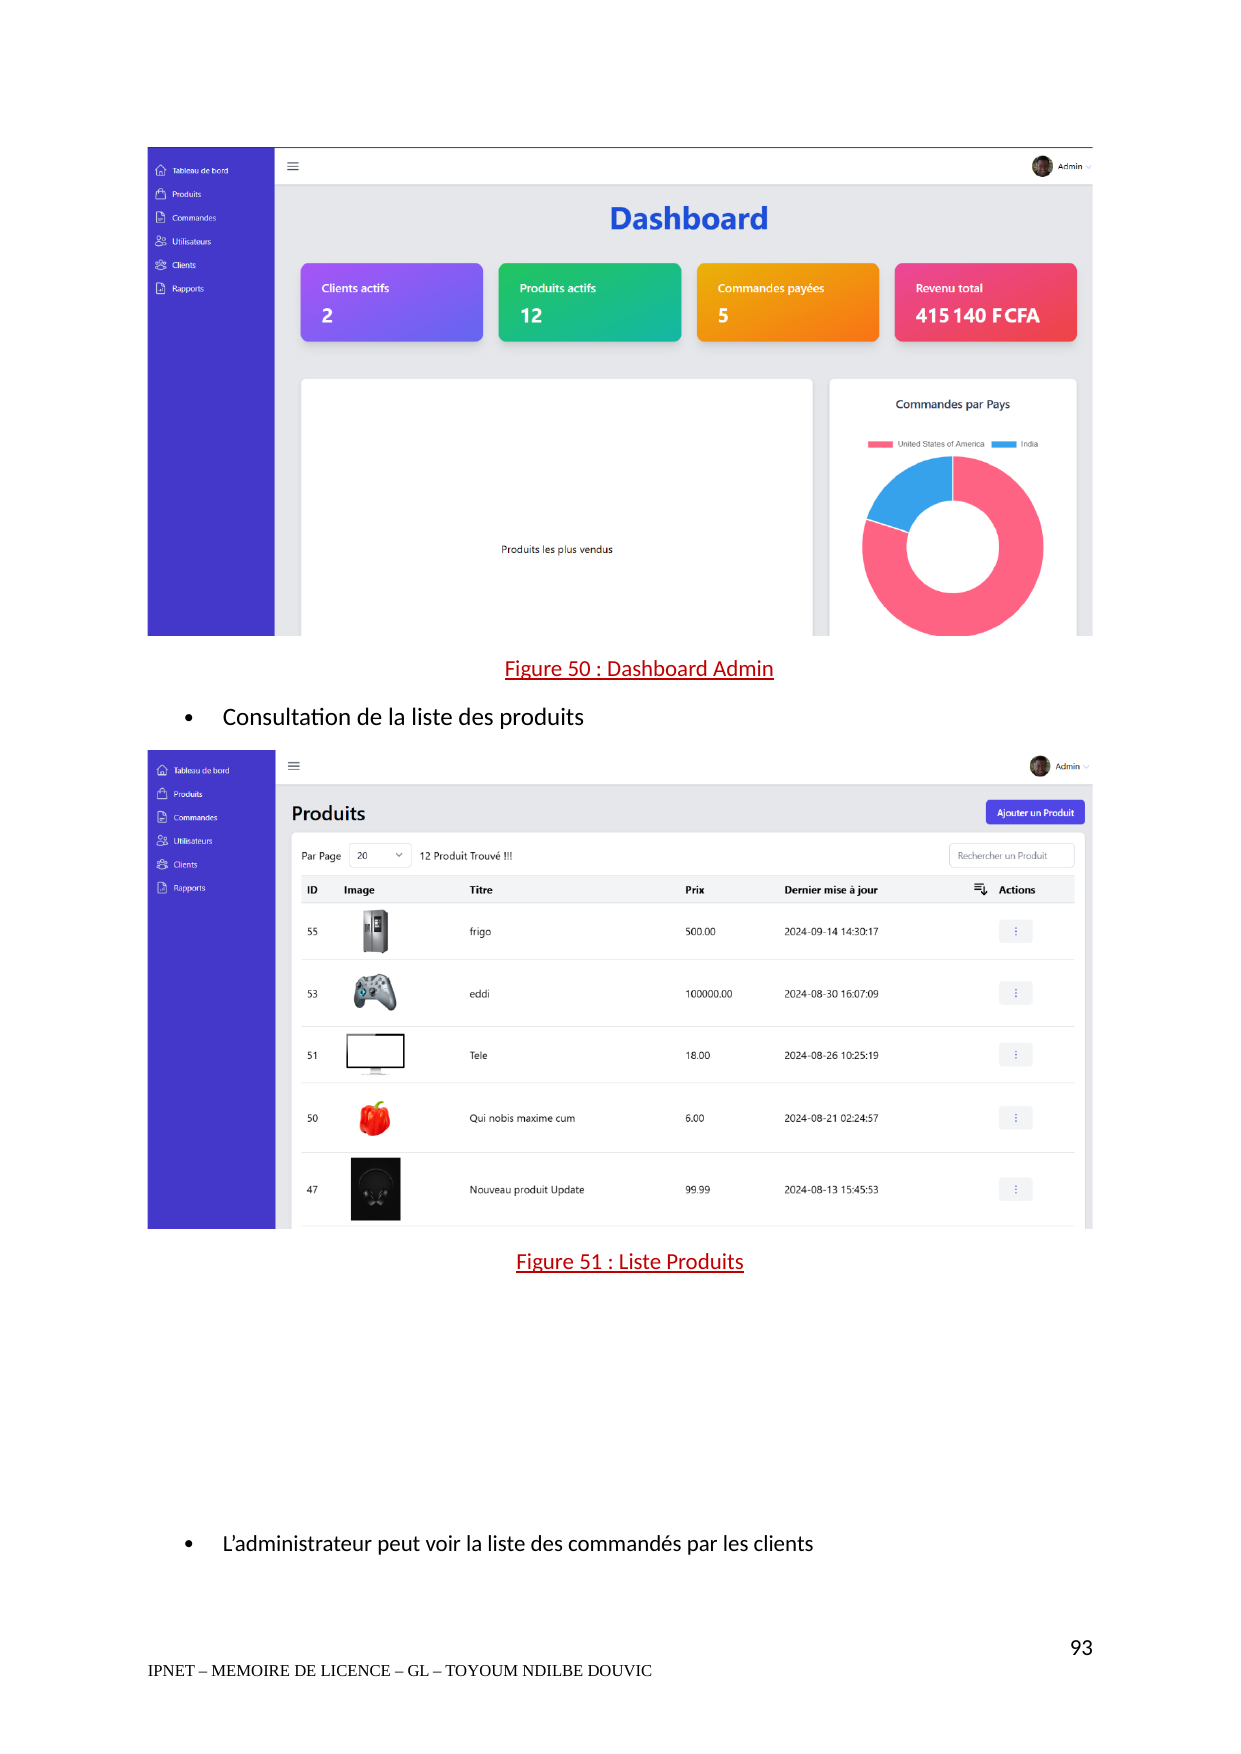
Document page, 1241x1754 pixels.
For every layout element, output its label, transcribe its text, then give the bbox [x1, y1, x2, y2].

picture [147, 147, 1093, 636]
list L’administrateur peut voir la liste des commandés par les clients [185, 1529, 1093, 1557]
list Consultation de la liste des produits [185, 701, 1093, 732]
text Figure 51 : Liste Produits [148, 1247, 1093, 1275]
text Figure 50 : Dashboard Admin [448, 654, 1093, 682]
picture [147, 750, 1093, 1229]
